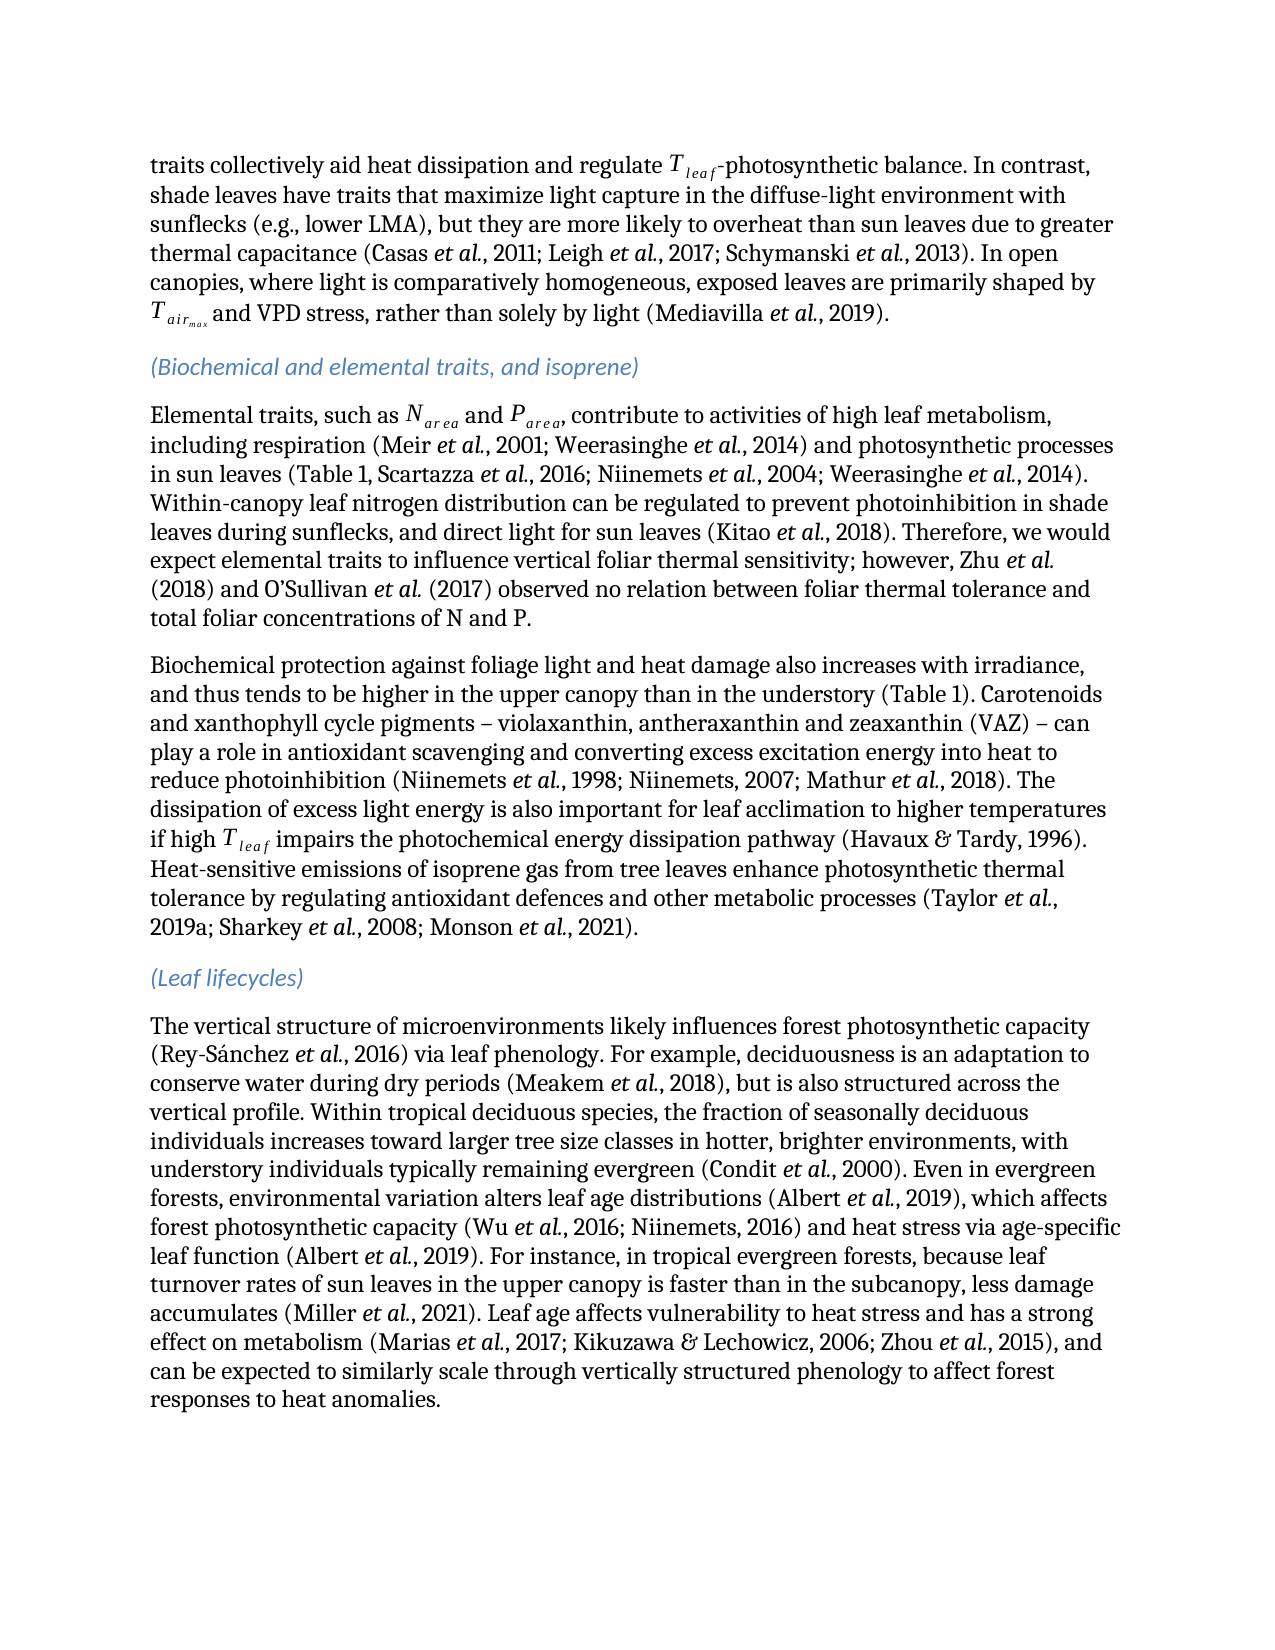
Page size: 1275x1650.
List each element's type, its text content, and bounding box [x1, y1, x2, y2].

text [150, 150, 1125, 330]
text The vertical structure of microenvironments likely influences forest photosynthetic capacity (Rey-Sánchez et al., 2016) via leaf phenology. For example, deciduousness is an adaptation to conserve water during dry periods (Meakem et al., 2018), but is also structured across the vertical profile. Within tropical deciduous species, the fraction of seasonally deciduous individuals increases toward larger tree size classes in hotter, brighter environments, with understory individuals typically remaining evergreen (Condit et al., 2000). Even in evergreen forests, environmental variation alters leaf age distributions (Albert et al., 2019), which affects forest photosynthetic capacity (Wu et al., 2016; Niinemets, 2016) and heat stress via age-specific leaf function (Albert et al., 2019). For instance, in tropical evergreen forests, because leaf turnover rates of sun leaves in the upper canopy is faster than in the subcanopy, less damage accumulates (Miller et al., 2021). Leaf age affects vulnerability to heat stress and has a strong effect on metabolism (Marias et al., 2017; Kikuzawa & Lechowicz, 2006; Zhou et al., 2015), and can be expected to similarly scale through vertically structured phenology to affect forest responses to heat anomalies. [150, 1012, 1125, 1414]
text Biochemical protection against foliage light and heat damage also increases with irradiance, and thus tends to be higher in the upper canopy than in the understory (Table 1). Carotenoids and xanthophyll cycle pigments – violaxanthin, antheraxanthin and zeaxanthin (VAZ) – can play a role in antioxidant scavenging and converting excess excitation energy into heat to reduce photoinhibition (Niinemets et al., 1998; Niinemets, 2007; Mathur et al., 2018). The dissipation of excess light energy is also important for leaf acclimation to higher temperatures if high impairs the photochemical energy dissipation pathway (Havaux & Tardy, 1996). Heat-sensitive emissions of isoprene gas from tree leaves enhance photosynthetic thermal tolerance by regulating antioxidant defences and other metabolic processes (Taylor et al., 2019a; Sharkey et al., 2008; Monson et al., 2021). [150, 651, 1125, 941]
text Elemental traits, such as and , contribute to activities of high leaf metabolism, including respiration (Meir et al., 2001; Weerasinghe et al., 2014) and photosynthetic processes in sun leaves (Table 1, Scartazza et al., 2016; Niinemets et al., 2004; Weerasinghe et al., 2014). Within-canopy leaf nitrogen distribution can be regulated to prevent photoinhibition in shade leaves during sunflecks, and direct light for sun leaves (Kitao et al., 2018). Therefore, we would expect elemental traits to influence vertical foliar thermal sensitivity; however, Zhu et al. (2018) and O’Sullivan et al. (2017) observed no relation between foliar thermal tolerance and total foliar concentrations of N and P. [150, 400, 1125, 633]
subtitle (Leaf lifecycles) [150, 962, 1125, 993]
subtitle (Biochemical and elemental traits, and isoprene) [150, 351, 1125, 381]
